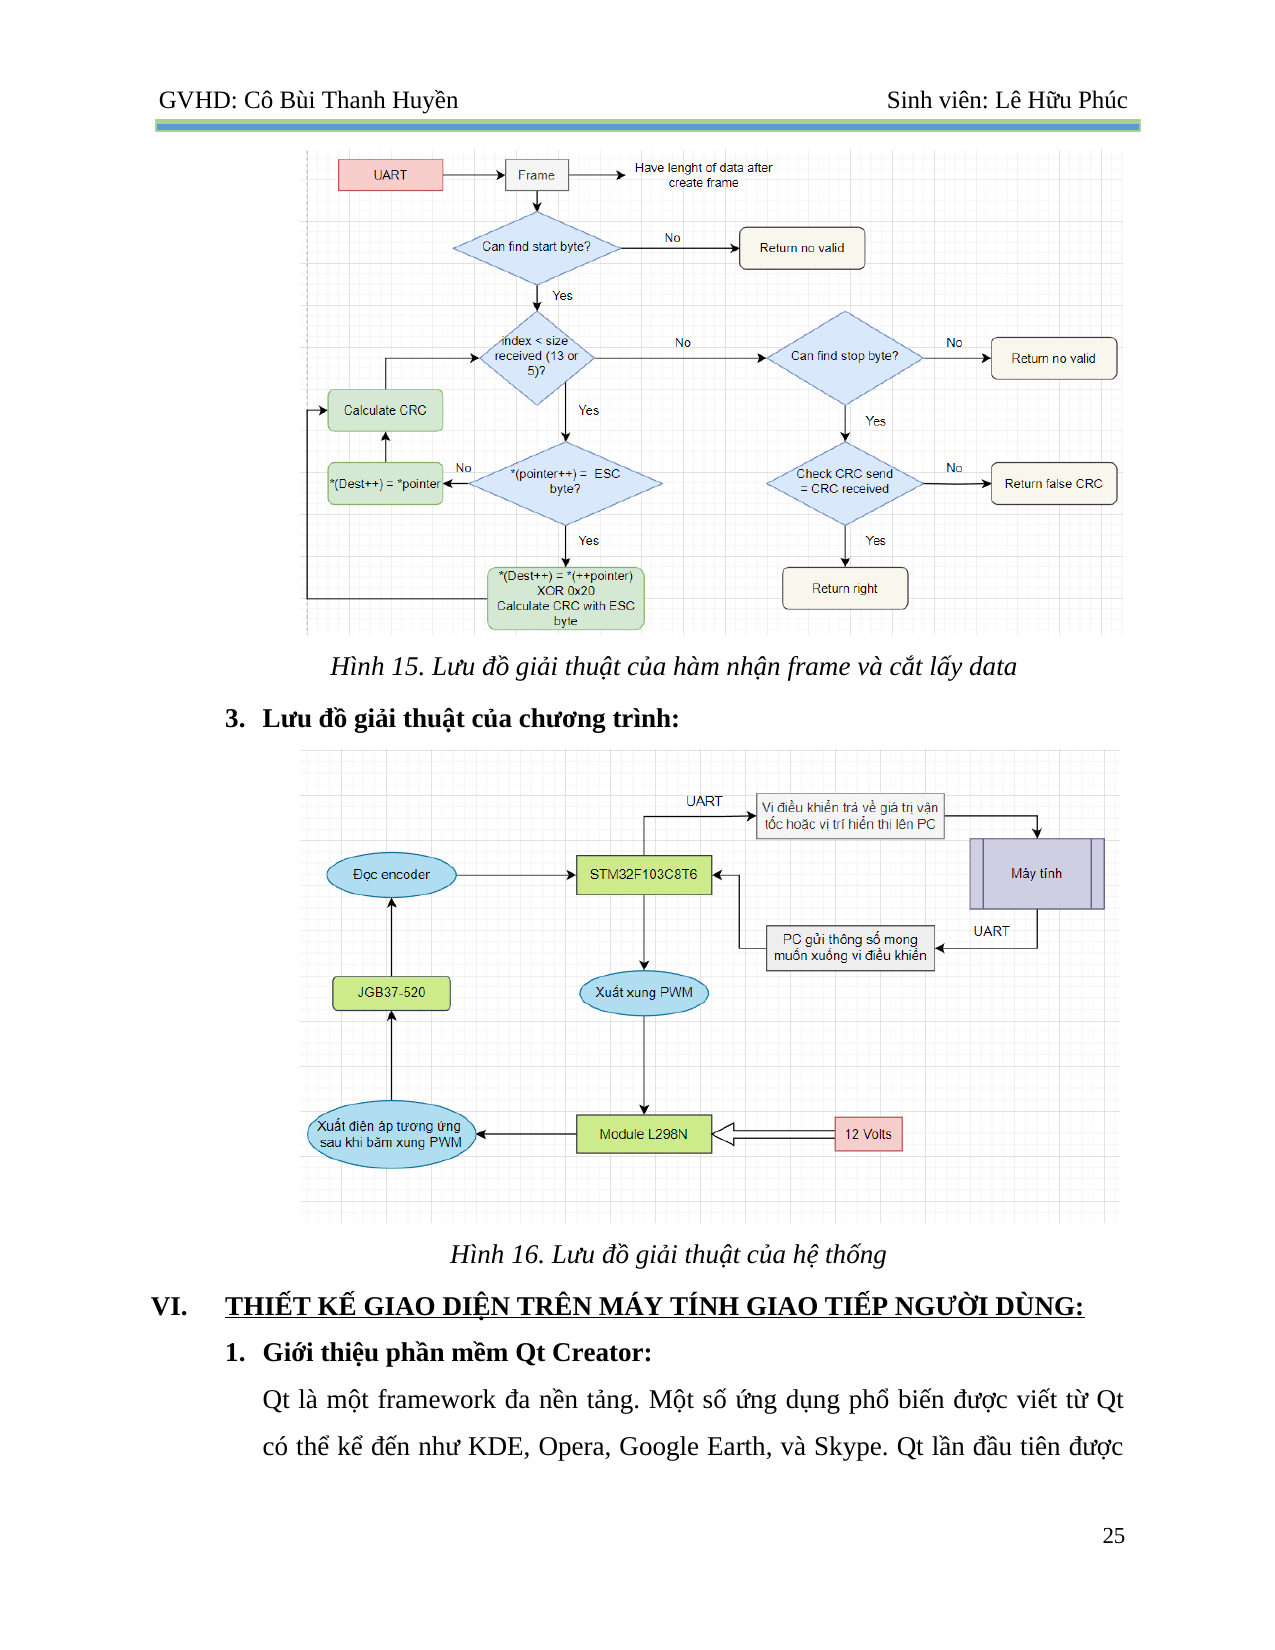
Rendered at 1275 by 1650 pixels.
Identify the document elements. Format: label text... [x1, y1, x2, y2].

list Lưu đồ giải thuật của chương trình: [225, 702, 1125, 733]
list THIẾT KẾ GIAO DIỆN TRÊN MÁY TÍNH GIAO TIẾP NGƯỜI DÙNG: [187, 1290, 1125, 1321]
picture [300, 749, 1120, 1223]
text Hình 15. Lưu đồ giải thuật của hàm nhận frame và cắt lấy data [150, 650, 1125, 682]
picture [300, 150, 1123, 635]
text Hình 16. Lưu đồ giải thuật của hệ thống [375, 1238, 1125, 1269]
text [262, 1383, 1125, 1461]
list Giới thiệu phần mềm Qt Creator: [225, 1336, 1125, 1368]
